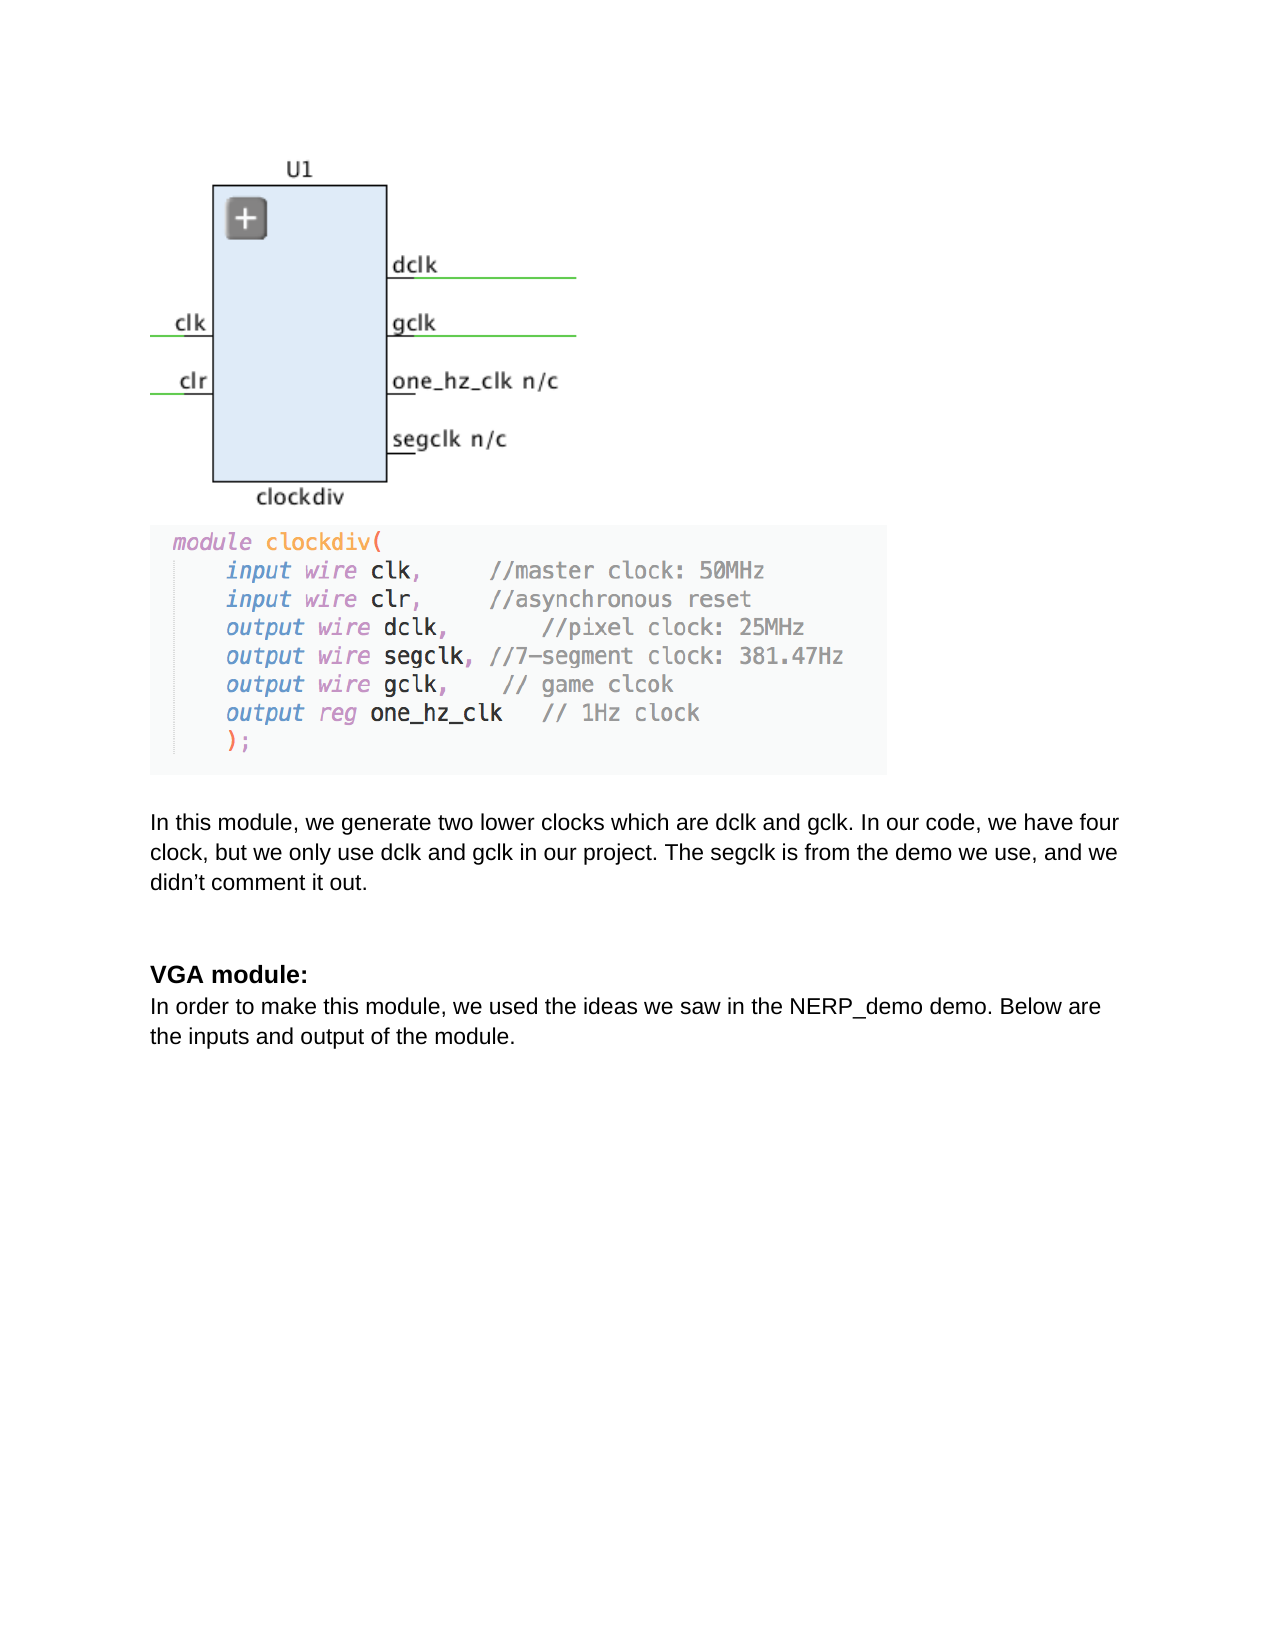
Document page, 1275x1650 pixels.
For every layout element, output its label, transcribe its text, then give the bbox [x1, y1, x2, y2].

text In order to make this module, we used the ideas we saw in the NERP_demo demo. Below are the inputs and output of the module. [150, 993, 1125, 1049]
text In this module, we generate two lower clocks which are dclk and gclk. In our code, we have four clock, but we only use dclk and gclk in our project. The segclk is from the demo we use, and we didn’t comment it out. [150, 809, 1125, 896]
picture [150, 525, 887, 775]
picture [150, 150, 577, 522]
text VGA module: [150, 960, 1125, 989]
